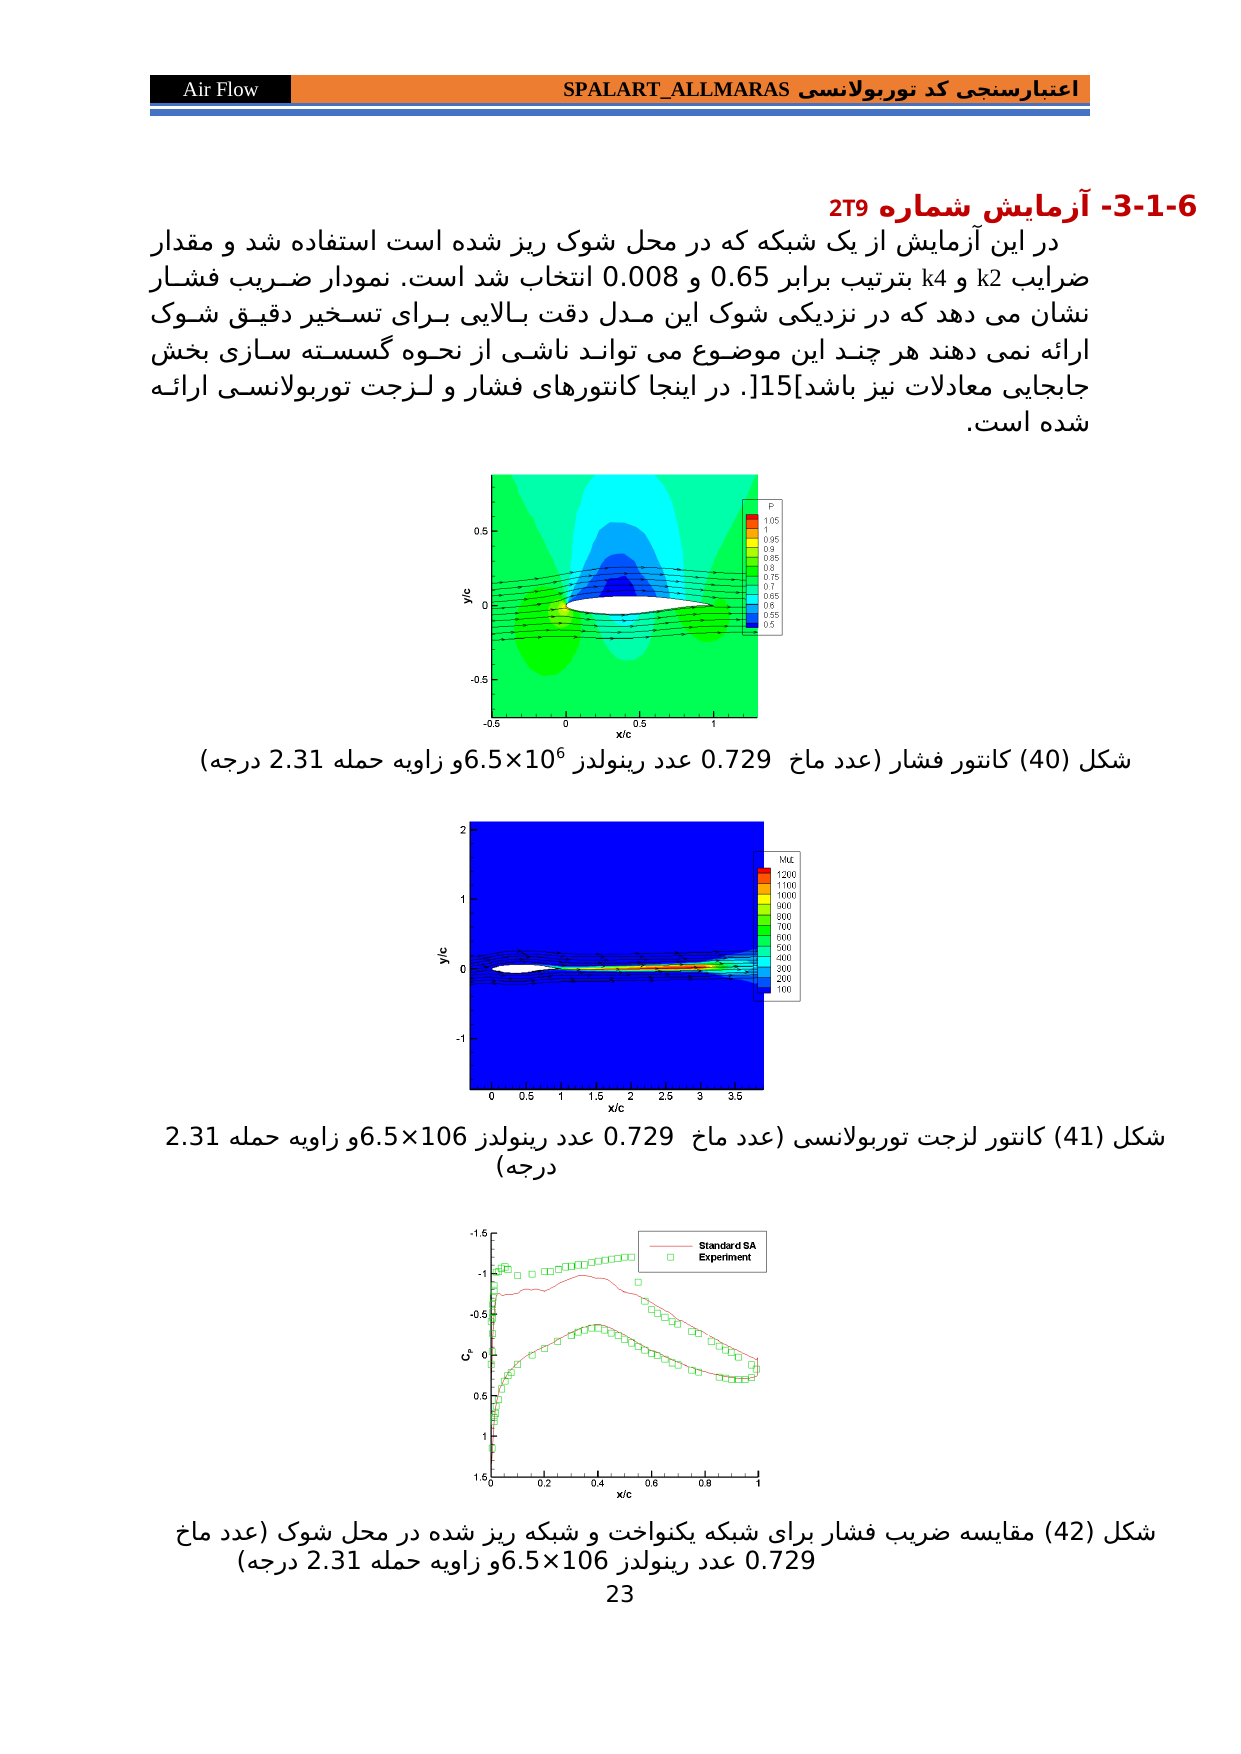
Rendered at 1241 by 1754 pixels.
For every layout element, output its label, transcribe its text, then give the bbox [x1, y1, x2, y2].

picture [459, 1217, 780, 1513]
subtitle آزمایش شماره 2T9 [150, 189, 1090, 223]
picture [452, 467, 788, 741]
text کانتور لزجت توربولانسی (عدد ماخ 0.729 عدد رینولدز 106×6.5و زاویه حمله 2.31 درجه) [150, 1122, 1060, 1180]
text در این آزمایش از یک شبکه که در محل شوک ریز شده است استفاده شد و مقدار ضرایب k2 و k4 بترتیب برابر 0.65 و 0.008 انتخاب شد است. نمودار ضریب فشار نشان می دهد که در نزدیکی شوک این مدل دقت بالایی برای تسخیر دقیق شوک ارائه نمی دهند هر چند این موضوع می تواند ناشی از نحوه گسسته سازی بخش جابجایی معادلات نیز باشد]15[. در اینجا کانتورهای فشار و لزجت توربولانسی ارائه شده است. [150, 225, 1090, 438]
text مقایسه ضریب فشار برای شبکه یکنواخت و شبکه ریز شده در محل شوک (عدد ماخ 0.729 عدد رینولدز 106×6.5و زاویه حمله 2.31 درجه) [150, 1517, 1060, 1575]
text کانتور فشار (عدد ماخ 0.729 عدد رینولدز 106×6.5و زاویه حمله 2.31 درجه) [150, 745, 1060, 774]
picture [434, 811, 806, 1118]
